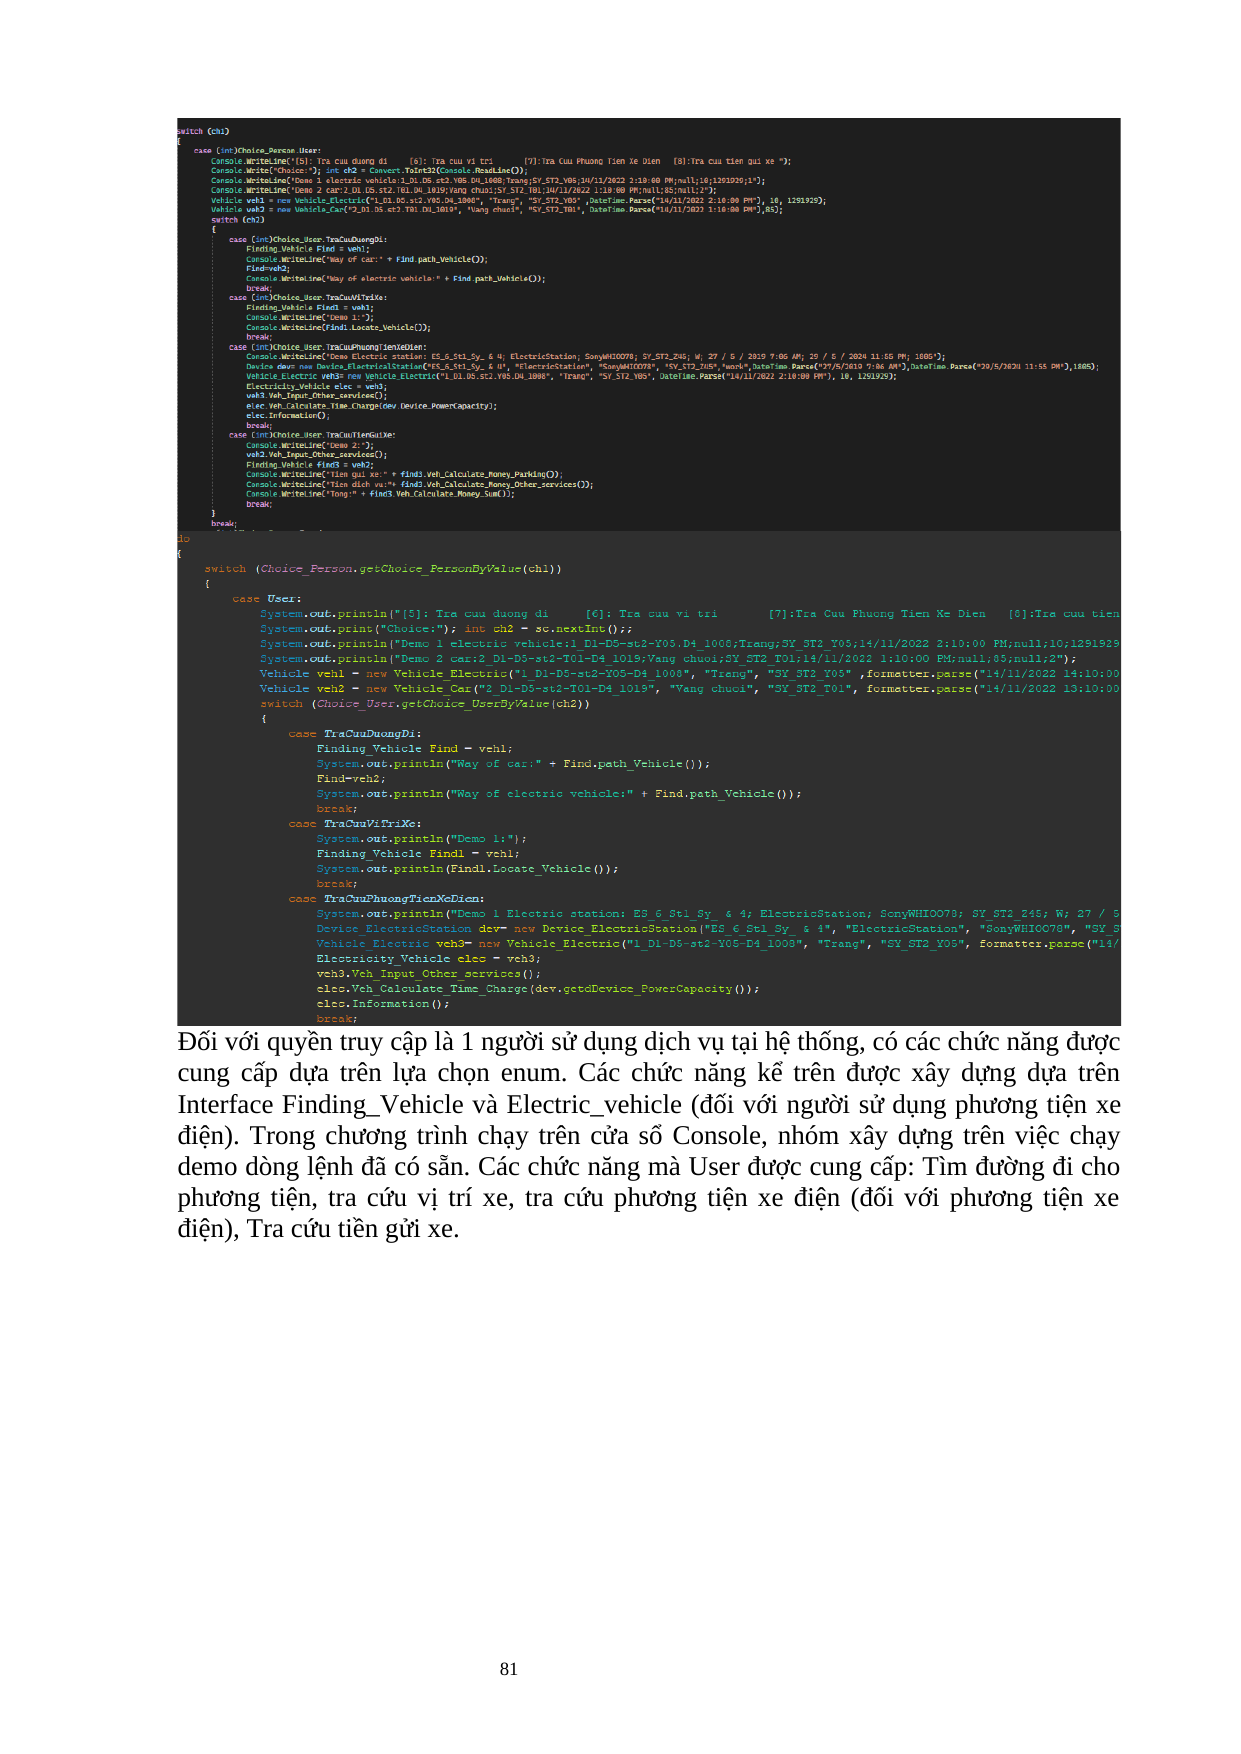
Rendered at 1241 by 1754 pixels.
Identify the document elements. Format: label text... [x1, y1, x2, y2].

picture [177, 118, 1122, 1026]
list Đối với quyền truy cập là 1 người sử dụng dịch vụ tại hệ thống, có các chức năng được cung cấp dựa trên lựa chọn enum. Các chức năng kể trên được xây dựng dựa trên Interface Finding_Vehicle và Electric_vehicle (đối với người sử dụng phương tiện xe điện). Trong chương trình chạy trên cửa sổ Console, nhóm xây dựng trên việc chạy demo dòng lệnh đã có sẵn. Các chức năng mà User được cung cấp: Tìm đường đi cho phương tiện, tra cứu vị trí xe, tra cứu phương tiện xe điện (đối với phương tiện xe điện), Tra cứu tiền gửi xe. [177, 1026, 1122, 1243]
